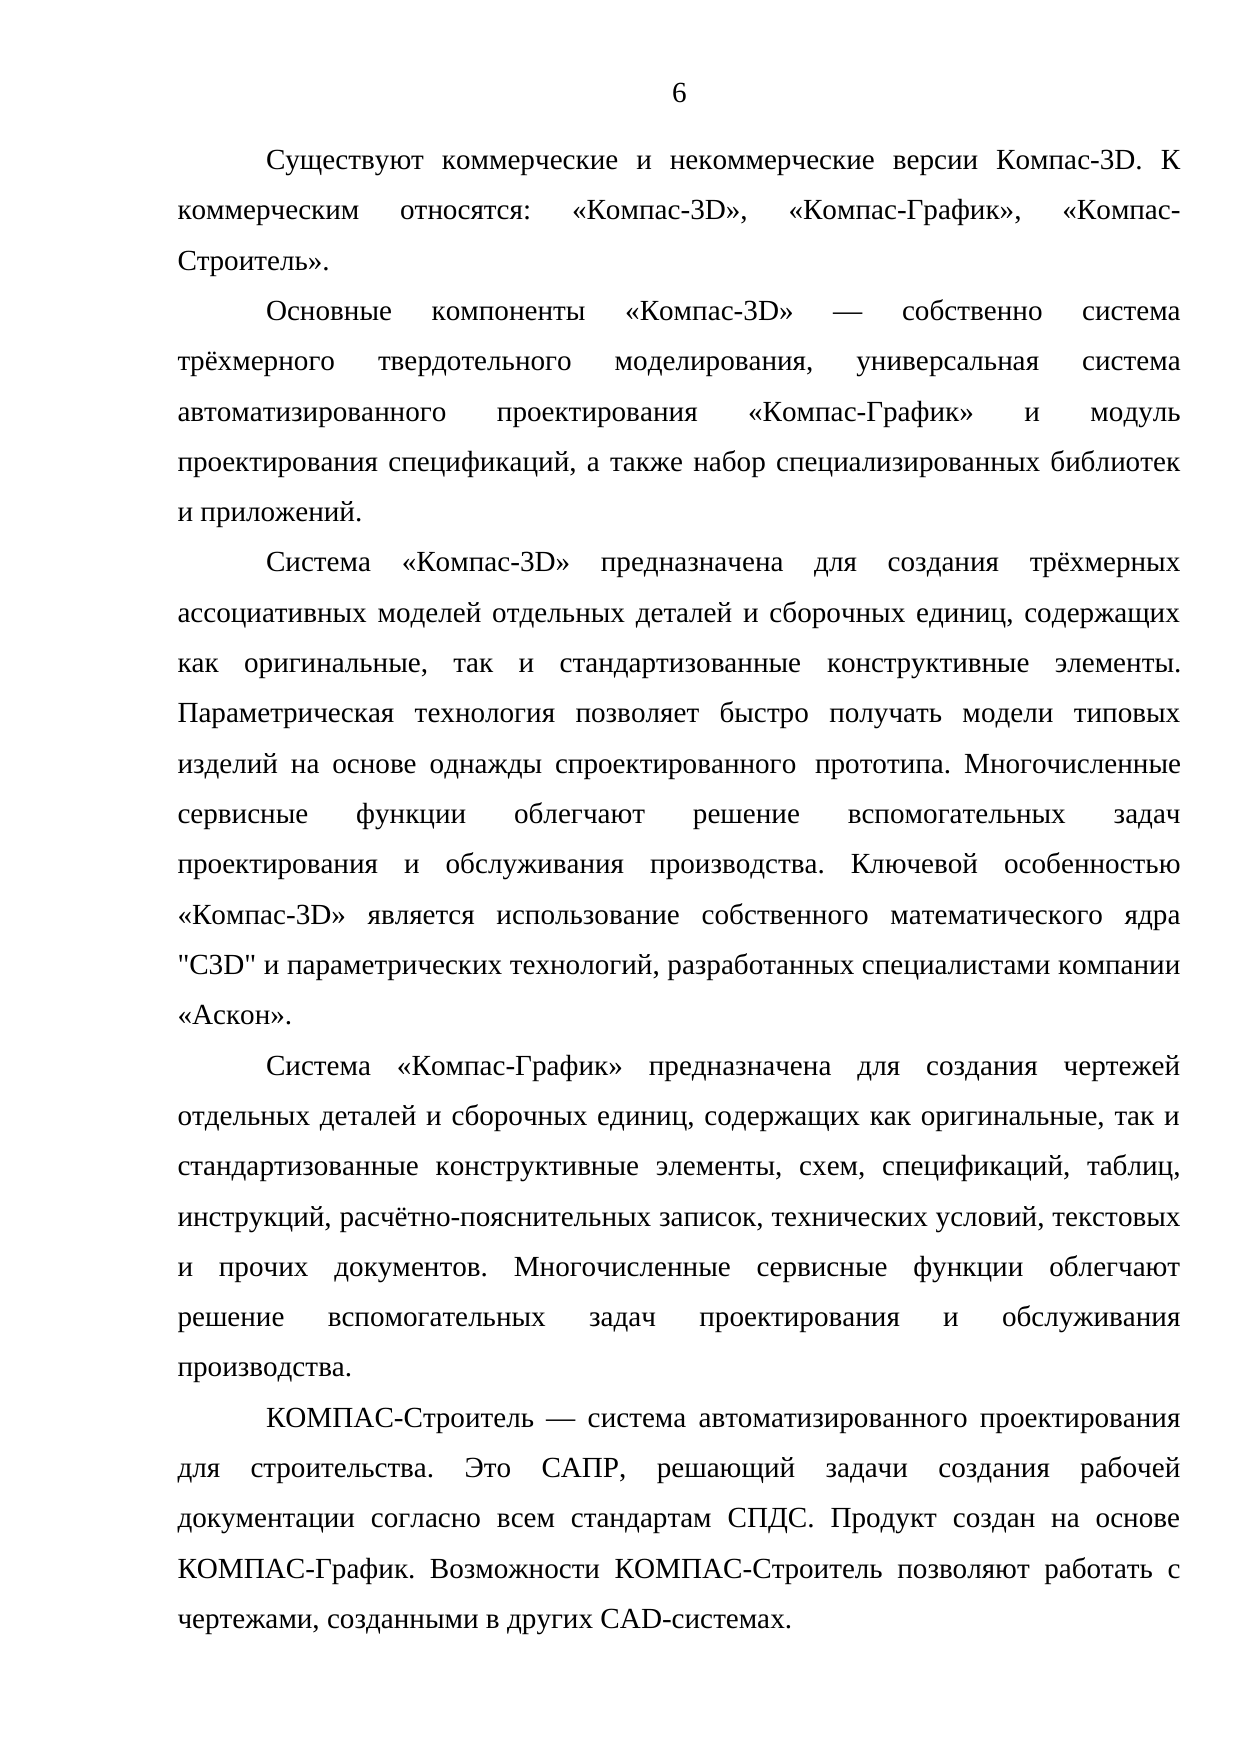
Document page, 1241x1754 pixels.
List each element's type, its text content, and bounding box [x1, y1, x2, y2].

text Существуют коммерческие и некоммерческие версии Компас-3D. К коммерческим относятся: «Компас-3D», «Компас-График», «Компас-Строитель». [177, 142, 1181, 276]
text Основные компоненты «Компас-3D» — собственно система трёхмерного твердотельного моделирования, универсальная система автоматизированного проектирования «Компас-График» и модуль проектирования спецификаций, а также набор специализированных библиотек и приложений. [177, 293, 1181, 528]
text Система «Компас-График» предназначена для создания чертежей отдельных деталей и сборочных единиц, содержащих как оригинальные, так и стандартизованные конструктивные элементы, схем, спецификаций, таблиц, инструкций, расчётно-пояснительных записок, технических условий, текстовых и прочих документов. Многочисленные сервисные функции облегчают решение вспомогательных задач проектирования и обслуживания производства. [177, 1048, 1181, 1383]
text КОМПАС-Строитель — система автоматизированного проектирования для строительства. Это САПР, решающий задачи создания рабочей документации согласно всем стандартам СПДС. Продукт создан на основе КОМПАС-График. Возможности КОМПАС-Строитель позволяют работать с чертежами, созданными в других CAD-системах. [177, 1400, 1181, 1635]
text Система «Компас-3D» предназначена для создания трёхмерных ассоциативных моделей отдельных деталей и сборочных единиц, содержащих как оригинальные, так и стандартизованные конструктивные элементы. Параметрическая технология позволяет быстро получать модели типовых изделий на основе однажды спроектированного прототипа. Многочисленные сервисные функции облегчают решение вспомогательных задач проектирования и обслуживания производства. Ключевой особенностью «Компас-3D» является использование собственного математического ядра "C3D" и параметрических технологий, разработанных специалистами компании «Аскон». [177, 544, 1181, 1031]
